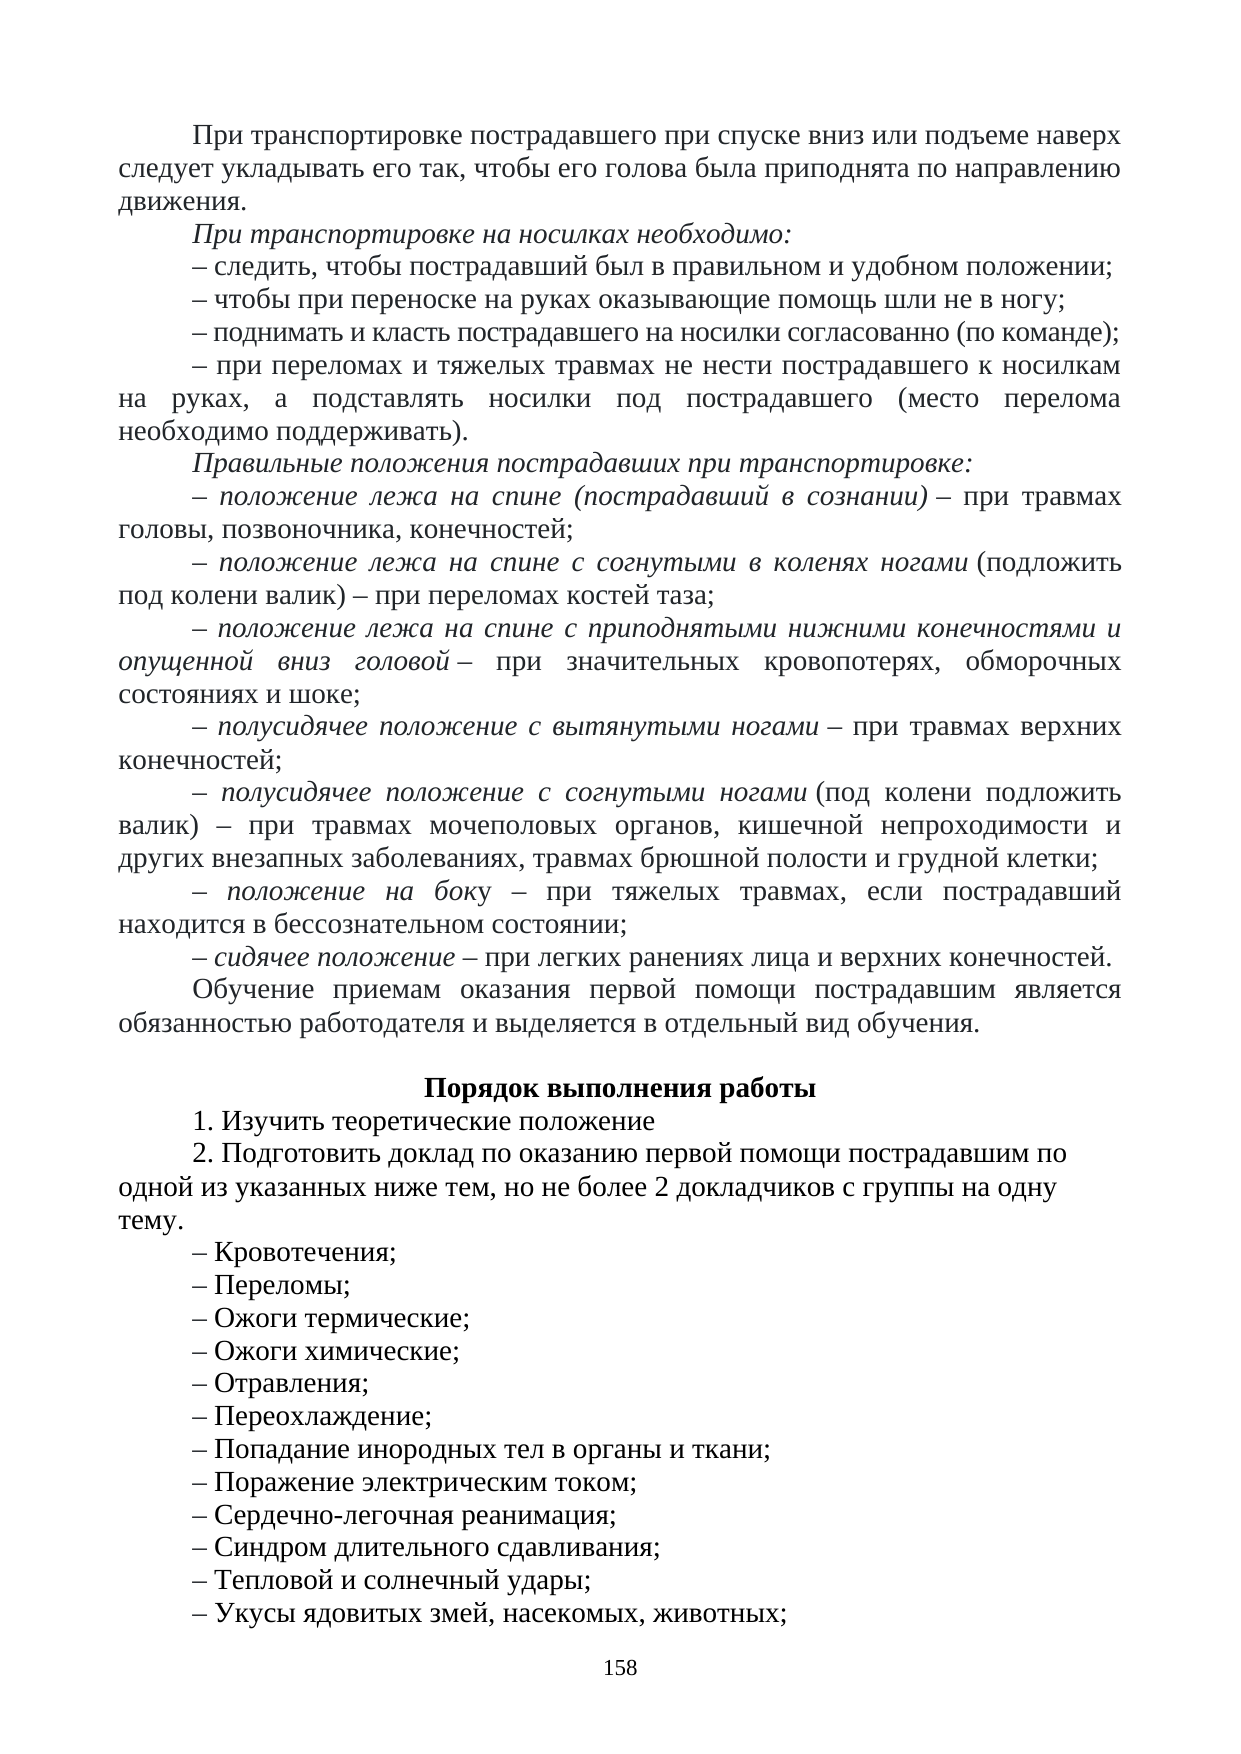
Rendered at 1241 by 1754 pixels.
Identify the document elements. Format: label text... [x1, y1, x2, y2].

text 2. Подготовить доклад по оказанию первой помощи пострадавшим по одной из указанных ниже тем, но не более 2 докладчиков с группы на одну тему. [118, 1137, 1122, 1235]
text – положение лежа на спине с согнутыми в коленях ногами (подложить под колени валик) – при переломах костей таза; [118, 545, 1122, 611]
text – Кровотечения; [118, 1235, 1122, 1268]
text – Переломы; [118, 1268, 1122, 1301]
text – положение на боку – при тяжелых травмах, если пострадавший находится в бессознательном состоянии; [118, 874, 1122, 940]
text – Переохлаждение; [118, 1399, 1122, 1432]
text При транспортировке на носилках необходимо: [118, 217, 1122, 249]
text – Ожоги химические; [118, 1334, 1122, 1367]
text – полусидячее положение с согнутыми ногами (под колени подложить валик) – при травмах мочеполовых органов, кишечной непроходимости и других внезапных заболеваниях, травмах брюшной полости и грудной клетки; [118, 775, 1122, 874]
text – при переломах и тяжелых травмах не нести пострадавшего к носилкам на руках, а подставлять носилки под пострадавшего (место перелома необходимо поддерживать). [118, 348, 1122, 447]
text – положение лежа на спине с приподнятыми нижними конечностями и опущенной вниз головой – при значительных кровопотерях, обморочных состояниях и шоке; [118, 611, 1122, 709]
text – положение лежа на спине (пострадавший в сознании) – при травмах головы, позвоночника, конечностей; [118, 479, 1122, 545]
text – Попадание инородных тел в органы и ткани; [118, 1432, 1122, 1465]
text 1. Изучить теоретические положение [118, 1104, 1122, 1137]
text – полусидячее положение с вытянутыми ногами – при травмах верхних конечностей; [118, 709, 1122, 775]
text Правильные положения пострадавших при транспортировке: [118, 447, 1122, 479]
text – Ожоги термические; [118, 1301, 1122, 1334]
text Порядок выполнения работы [118, 1071, 1122, 1104]
text – Сердечно-легочная реанимация; [118, 1498, 1122, 1531]
text – Отравления; [118, 1367, 1122, 1399]
text – Поражение электрическим током; [118, 1465, 1122, 1498]
text – поднимать и класть пострадавшего на носилки согласованно (по команде); [118, 315, 1122, 348]
text При транспортировке пострадавшего при спуске вниз или подъеме наверх следует укладывать его так, чтобы его голова была приподнята по направлению движения. [118, 118, 1122, 217]
text – следить, чтобы пострадавший был в правильном и удобном положении; [118, 249, 1122, 282]
text – Синдром длительного сдавливания; [118, 1531, 1122, 1563]
text – Тепловой и солнечный удары; [118, 1563, 1122, 1596]
text Обучение приемам оказания первой помощи пострадавшим является обязанностью работодателя и выделяется в отдельный вид обучения. [118, 972, 1122, 1038]
text – Укусы ядовитых змей, насекомых, животных; [118, 1596, 1122, 1629]
text – чтобы при переноске на руках оказывающие помощь шли не в ногу; [118, 282, 1122, 315]
text – сидячее положение – при легких ранениях лица и верхних конечностей. [118, 940, 1122, 972]
